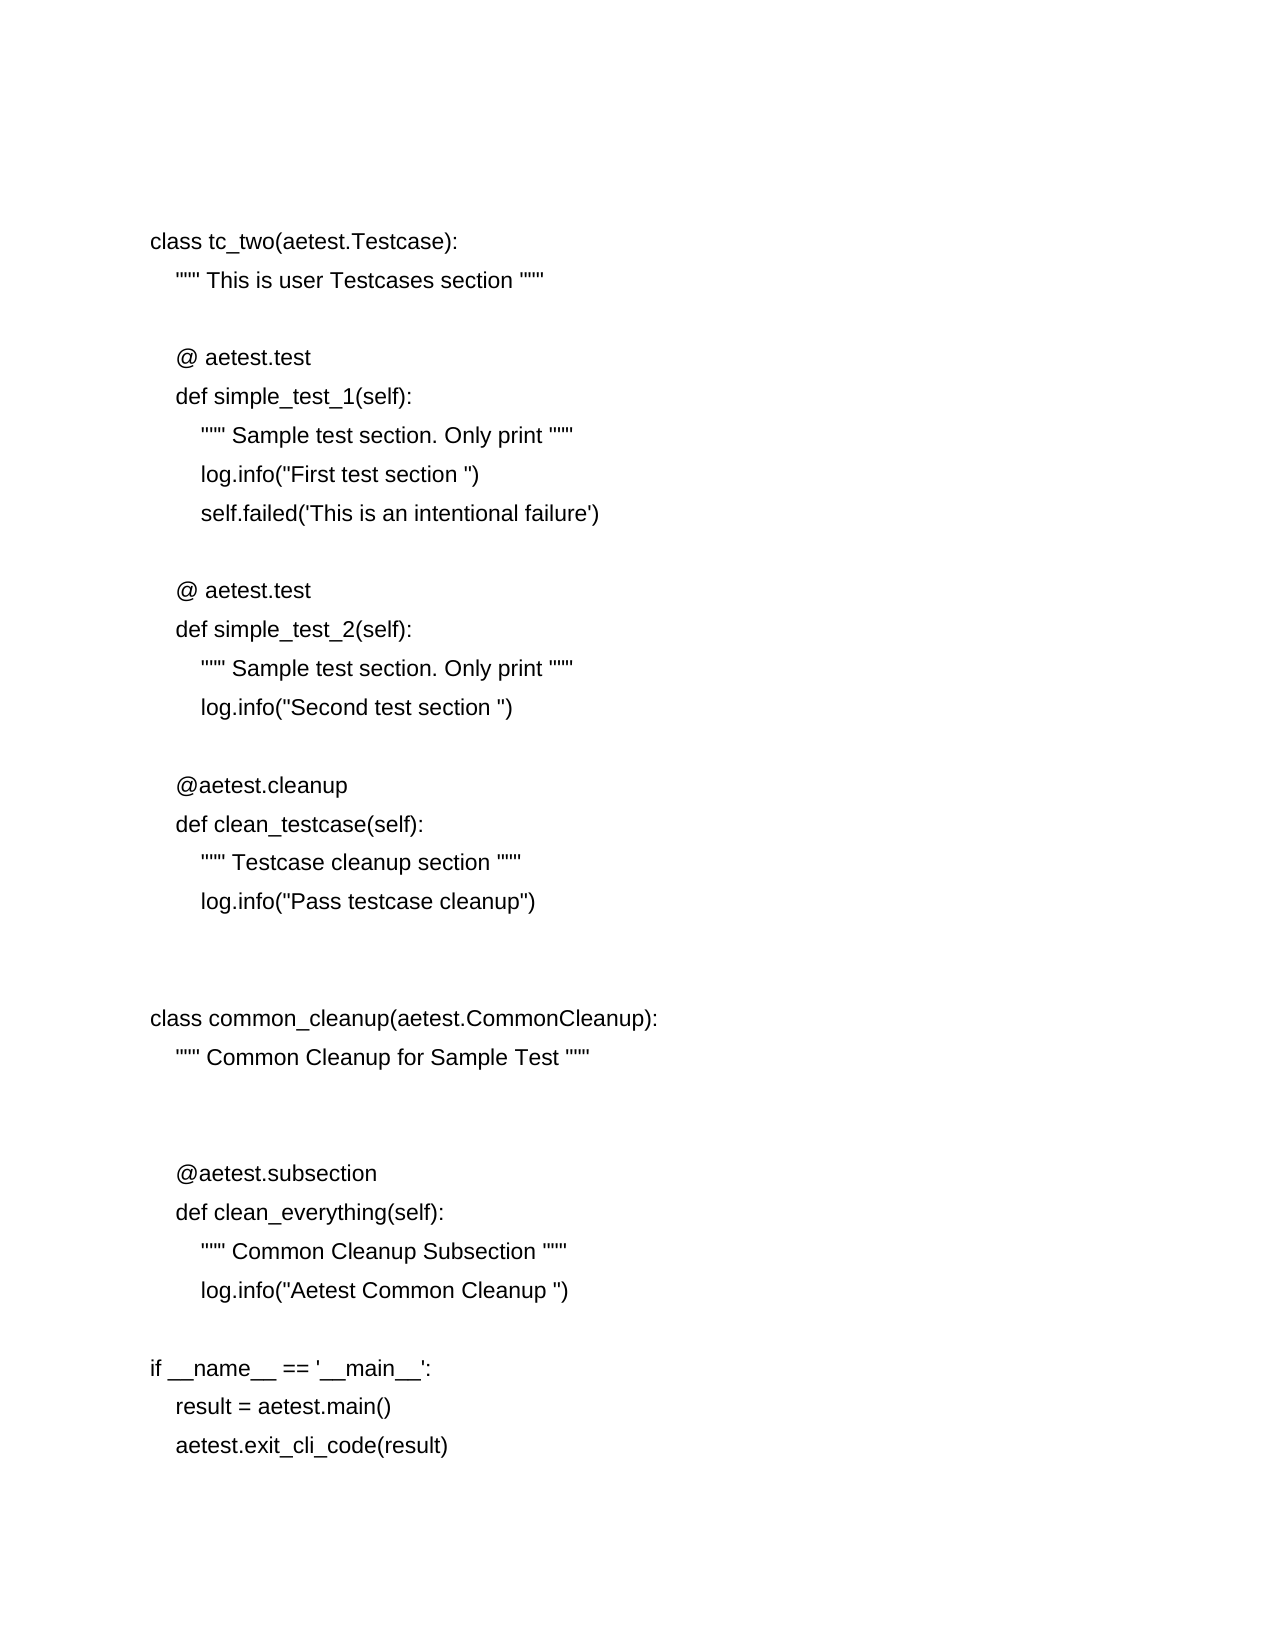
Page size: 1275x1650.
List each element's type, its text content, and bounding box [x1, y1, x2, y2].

text """ Sample test section. Only print """ [150, 422, 1125, 448]
text def simple_test_1(self): [150, 383, 1125, 409]
text def clean_everything(self): [150, 1199, 1125, 1225]
text @aetest.cleanup [150, 772, 1125, 798]
text log.info("Pass testcase cleanup") [150, 888, 1125, 914]
text log.info("First test section ") [150, 461, 1125, 487]
text if __name__ == '__main__': [150, 1354, 1125, 1381]
text @aetest.subsection [150, 1160, 1125, 1187]
text """ Common Cleanup for Sample Test """ [150, 1044, 1125, 1070]
text """ Sample test section. Only print """ [150, 655, 1125, 681]
text self.failed('This is an intentional failure') [150, 500, 1125, 526]
text @ aetest.test [150, 344, 1125, 371]
text log.info("Aetest Common Cleanup ") [150, 1277, 1125, 1303]
text """ Common Cleanup Subsection """ [150, 1238, 1125, 1264]
text @ aetest.test [150, 577, 1125, 604]
text def simple_test_2(self): [150, 616, 1125, 643]
text class tc_two(aetest.Testcase): [150, 228, 1125, 254]
text class common_cleanup(aetest.CommonCleanup): [150, 1005, 1125, 1031]
text result = aetest.main() [150, 1393, 1125, 1420]
text def clean_testcase(self): [150, 811, 1125, 837]
text log.info("Second test section ") [150, 694, 1125, 720]
text aetest.exit_cli_code(result) [150, 1432, 1125, 1458]
text """ Testcase cleanup section """ [150, 849, 1125, 876]
text """ This is user Testcases section """ [150, 267, 1125, 293]
